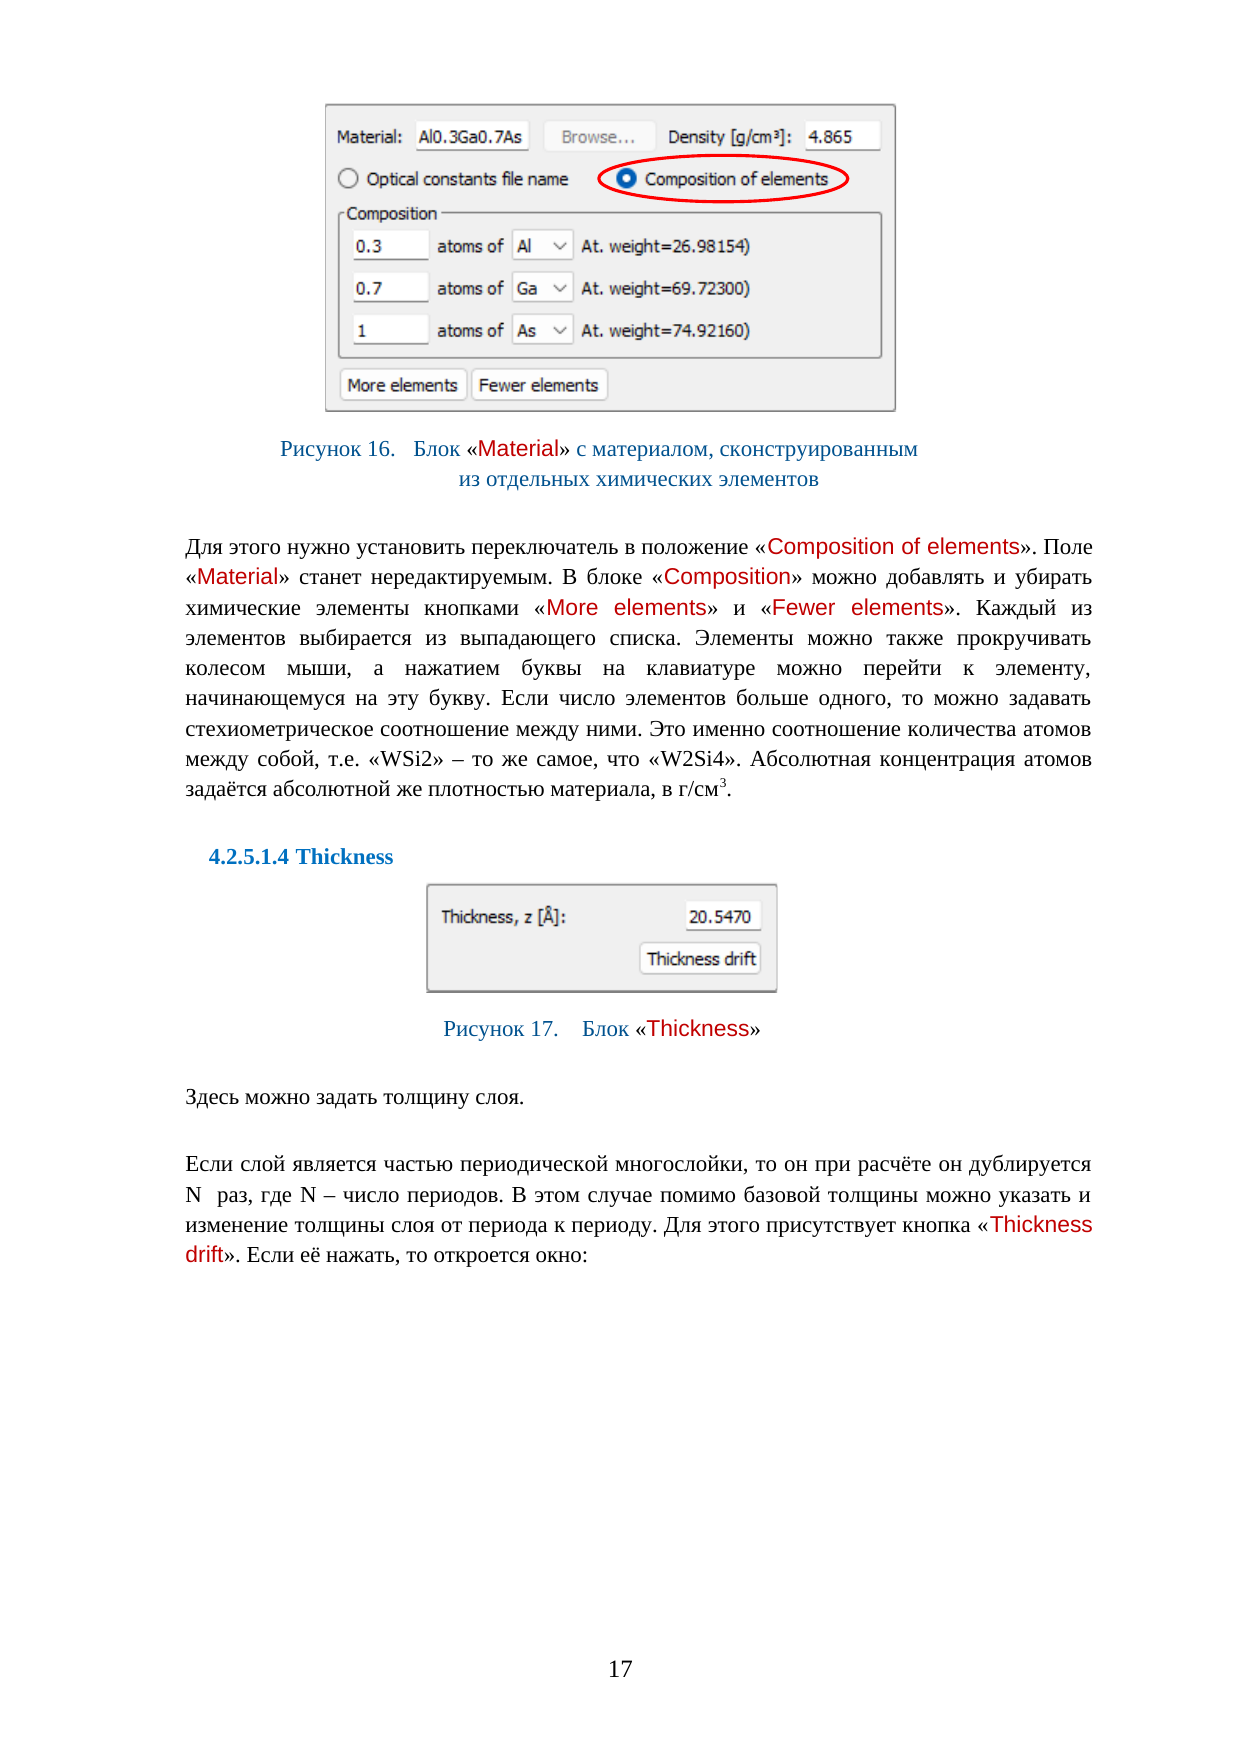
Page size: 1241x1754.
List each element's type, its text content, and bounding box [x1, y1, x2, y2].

text Если слой является частью периодической многослойки, то он при расчёте он дублируется N раз, где N – число периодов. В этом случае помимо базовой толщины можно указать и изменение толщины слоя от периода к периоду. Для этого присутствует кнопка «Thickness drift». Если её нажать, то откроется окно: [185, 1151, 1093, 1268]
picture [325, 103, 897, 412]
text Для этого нужно установить переключатель в положение «Composition of elements». Поле «Material» станет нередактируемым. В блоке «Composition» можно добавлять и убирать химические элементы кнопками «More elements» и «Fewer elements». Каждый из элементов выбирается из выпадающего списка. Элементы можно также прокручивать колесом мыши, а нажатием буквы на клавиатуре можно перейти к элементу, начинающемуся на эту букву. Если число элементов больше одного, то можно задавать стехиометрическое соотношение между ними. Это именно соотношение количества атомов между собой, т.е. «WSi2» – то же самое, что «W2Si4». Абсолютная концентрация атомов задаётся абсолютной же плотностью материала, в г/см3. [185, 533, 1093, 801]
text Здесь можно задать толщину слоя. [185, 1083, 1093, 1109]
subtitle Thickness [209, 843, 1093, 869]
picture [426, 881, 778, 993]
